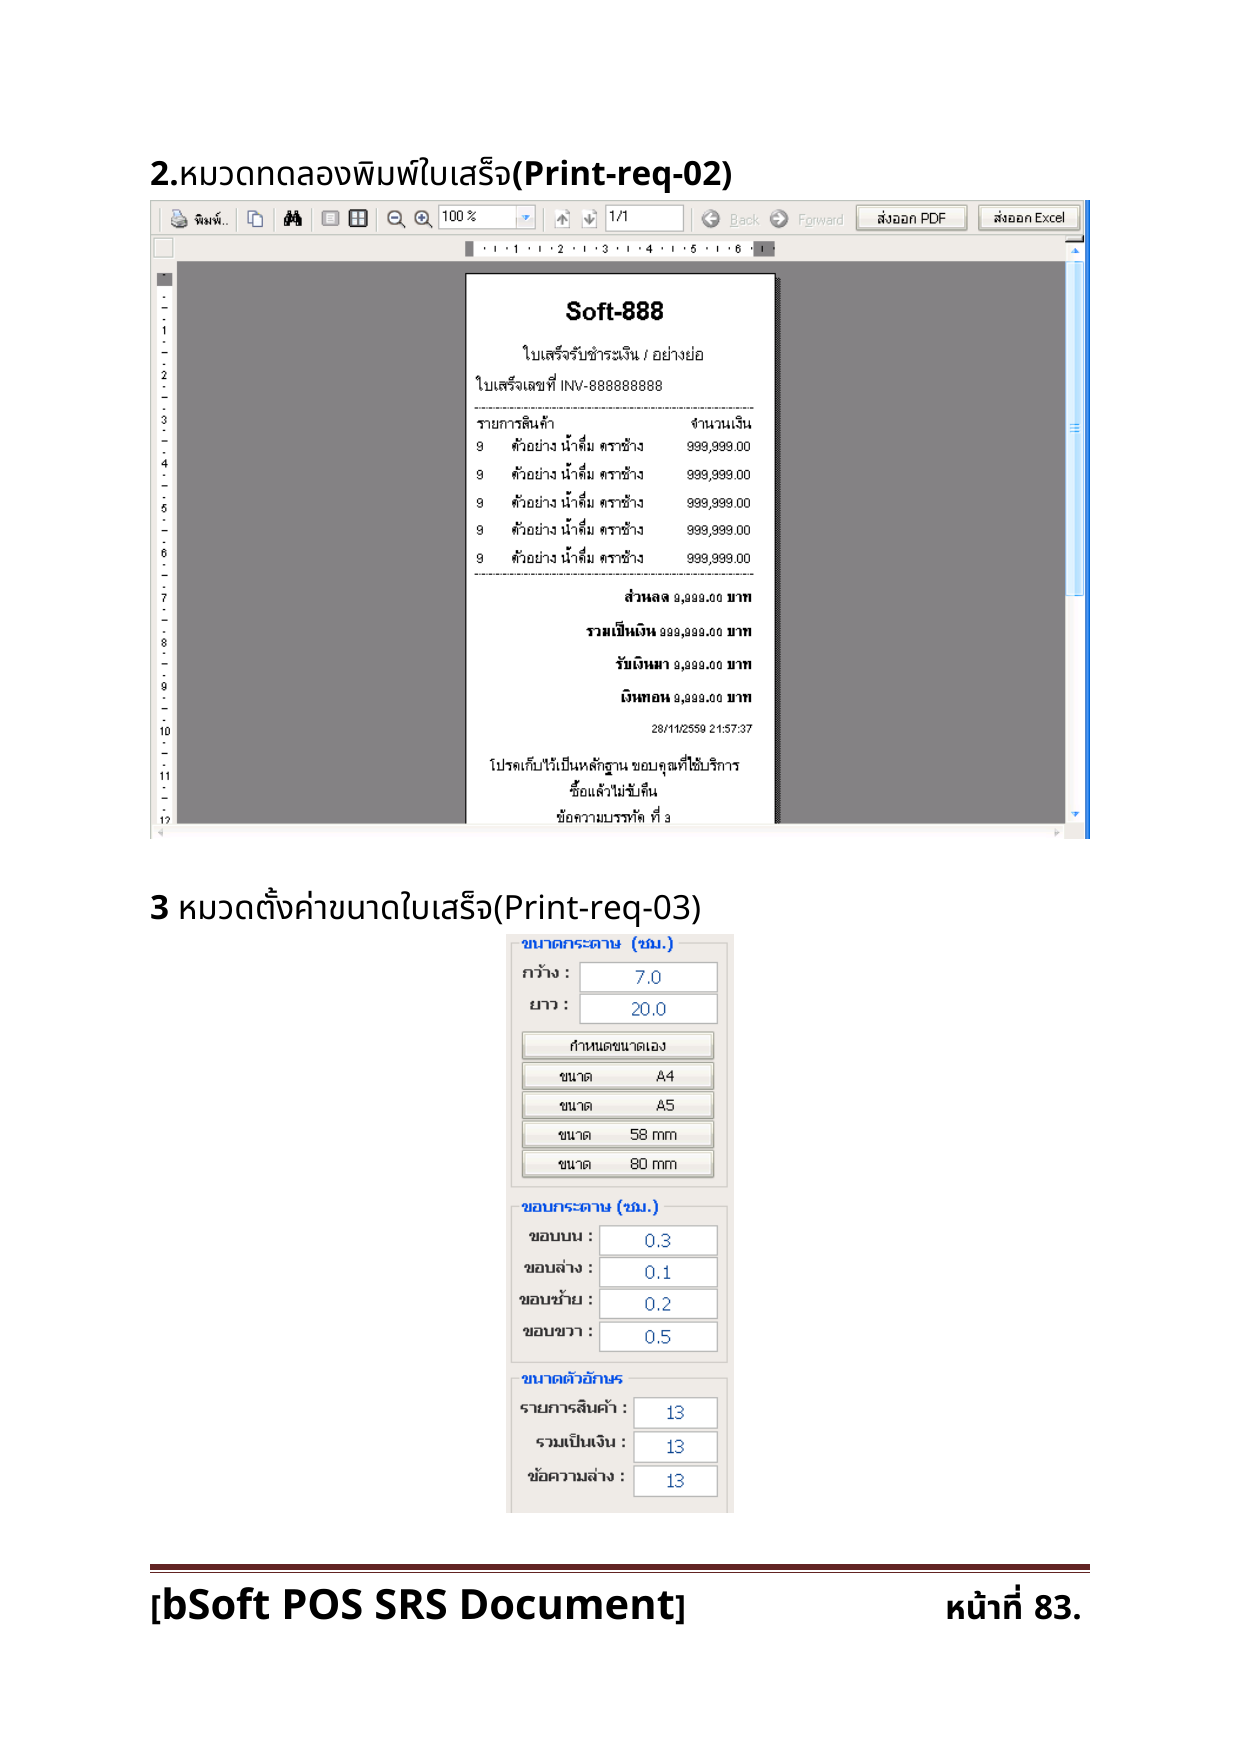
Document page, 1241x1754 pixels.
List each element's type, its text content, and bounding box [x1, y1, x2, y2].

picture [506, 934, 734, 1513]
text 2.หมวดทดลองพิมพ์ใบเสร็จ(Print-req-02) [150, 150, 1090, 200]
text 3 หมวดตั้งค่าขนาดใบเสร็จ(Print-req-03) [150, 884, 1090, 934]
picture [150, 200, 1090, 839]
